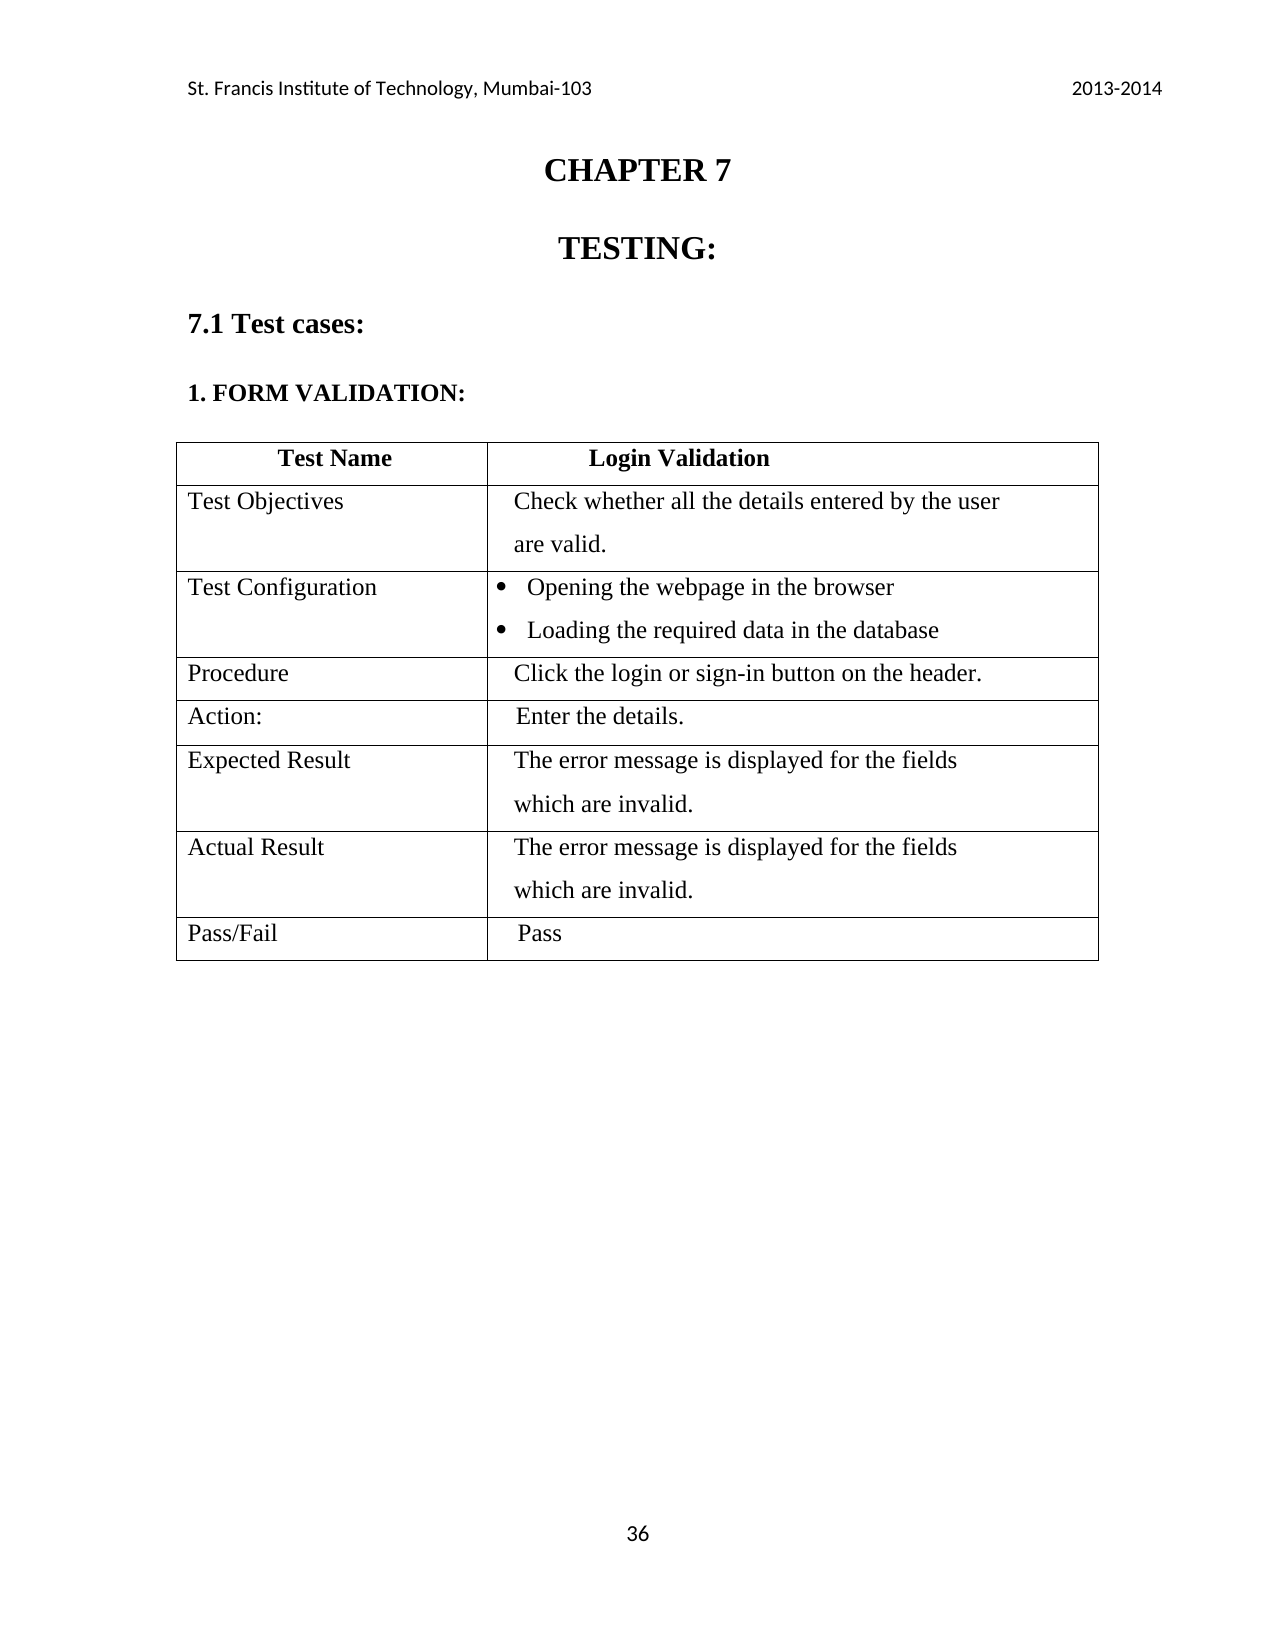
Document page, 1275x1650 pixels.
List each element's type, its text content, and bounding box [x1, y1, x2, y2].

table_header Test Name [177, 443, 487, 485]
table_header Login Validation [488, 443, 1098, 485]
table_cell Opening the webpage in the browser Loading the required data in the database [488, 572, 1098, 657]
table_cell Check whether all the details entered by the user are valid. [488, 486, 1098, 571]
text 1. FORM VALIDATION: [187, 378, 1087, 407]
table_cell Test Objectives [177, 486, 487, 571]
table_cell Pass/Fail [177, 918, 487, 959]
table_cell The error message is displayed for the fields which are invalid. [488, 832, 1098, 917]
table_cell Pass [488, 918, 1098, 959]
table_cell Test Configuration [177, 572, 487, 657]
table_cell Action: [177, 701, 487, 744]
text TESTING: [187, 228, 1087, 267]
table_cell Actual Result [177, 832, 487, 917]
text 7.1 Test cases: [187, 307, 1087, 340]
table_cell Procedure [177, 658, 487, 700]
table_cell Enter the details. [488, 701, 1098, 744]
table_cell The error message is displayed for the fields which are invalid. [488, 746, 1098, 831]
text CHAPTER 7 [187, 150, 1087, 188]
table_cell Click the login or sign-in button on the header. [488, 658, 1098, 700]
table_cell Expected Result [177, 746, 487, 831]
